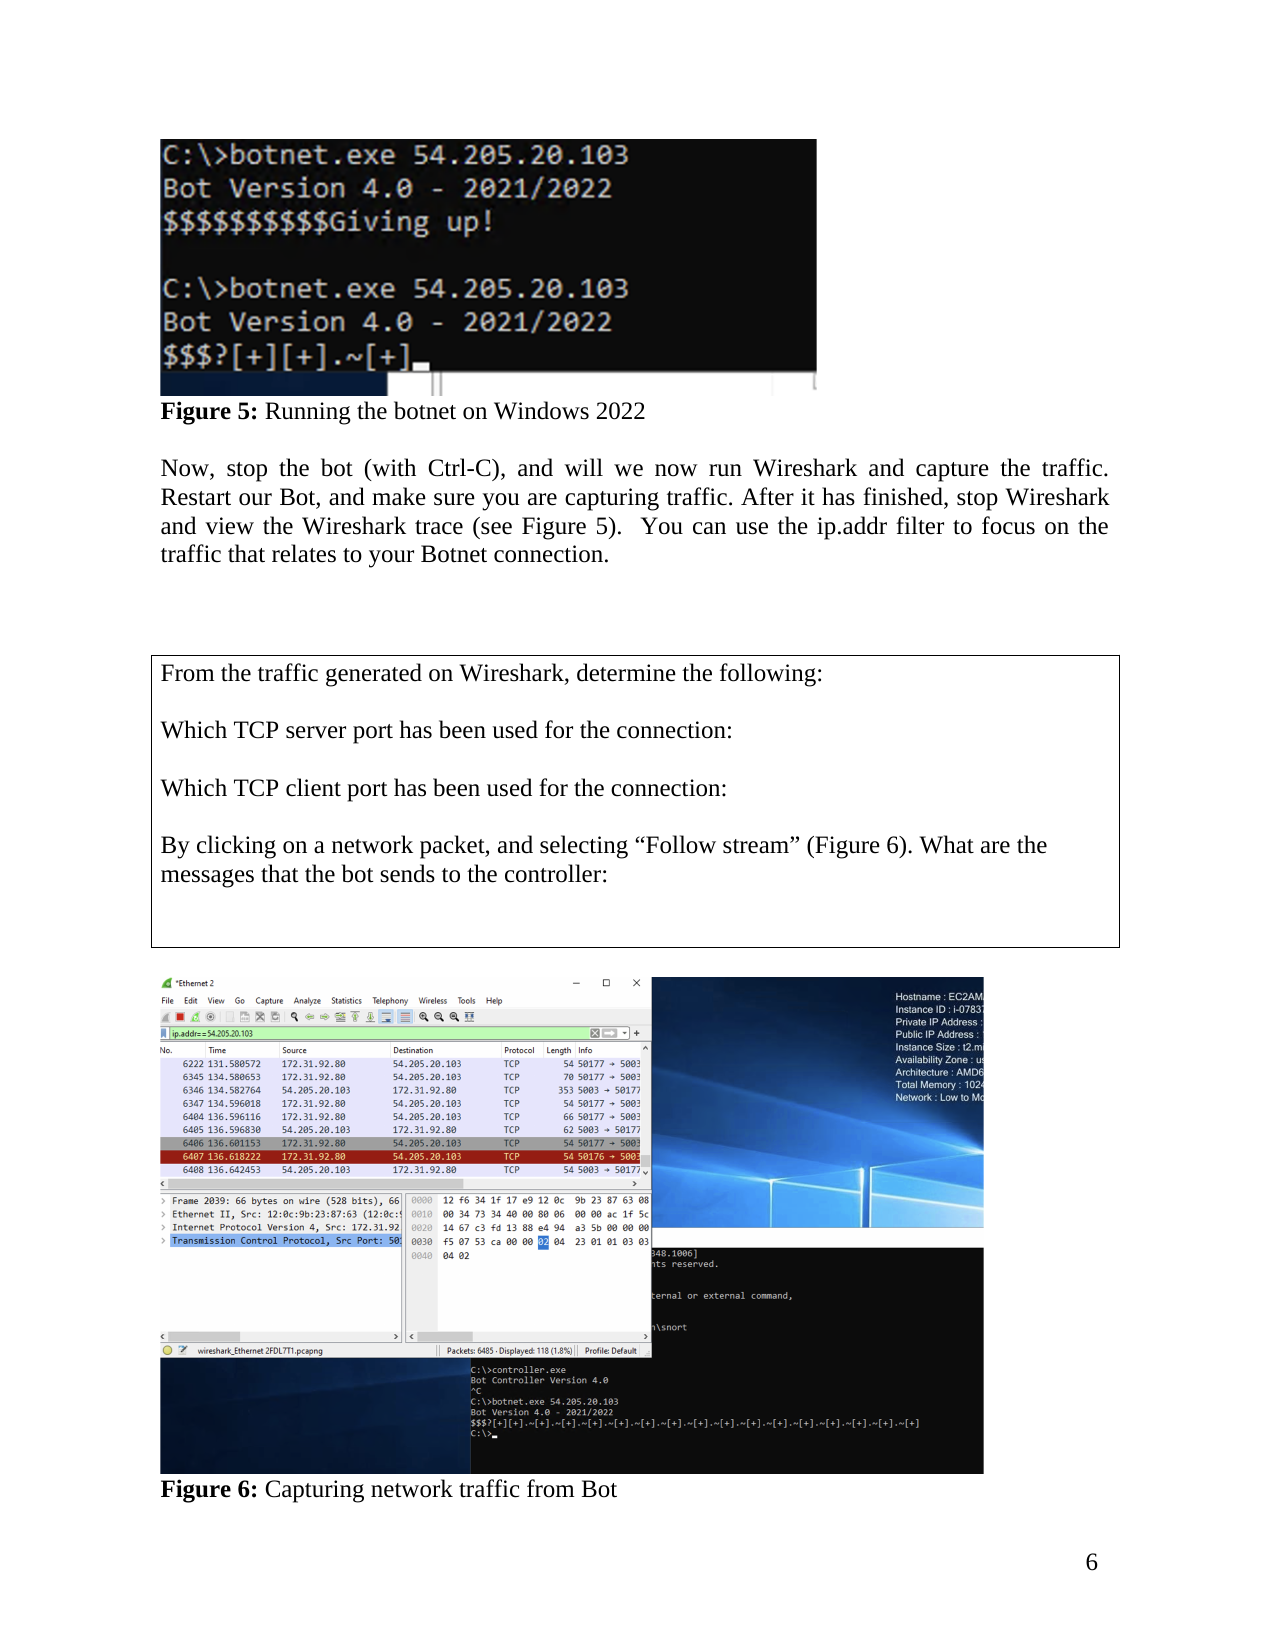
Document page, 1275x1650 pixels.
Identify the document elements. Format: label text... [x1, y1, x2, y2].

text By clicking on a network packet, and selecting “Follow stream” (Figure 6). What are the messages that the bot sends to the controller: [160, 830, 1110, 888]
text Figure 5: Running the botnet on Windows 2022 [160, 396, 1110, 424]
picture [160, 977, 984, 1474]
text From the traffic generated on Wireshark, determine the following: [152, 656, 1119, 686]
text Which TCP server port has been used for the connection: [160, 715, 1110, 744]
text Now, stop the bot (with Ctrl-C), and will we now run Wireshark and capture the traffic. Restart our Bot, and make sure you are capturing traffic. After it has finished, stop Wireshark and view the Wireshark trace (see Figure 5). You can use the ip.addr filter to focus on the traffic that relates to your Botnet connection. [160, 453, 1110, 568]
text Which TCP client port has been used for the connection: [160, 773, 1110, 801]
picture [160, 139, 817, 396]
text Figure 6: Capturing network traffic from Bot [160, 1474, 1110, 1502]
